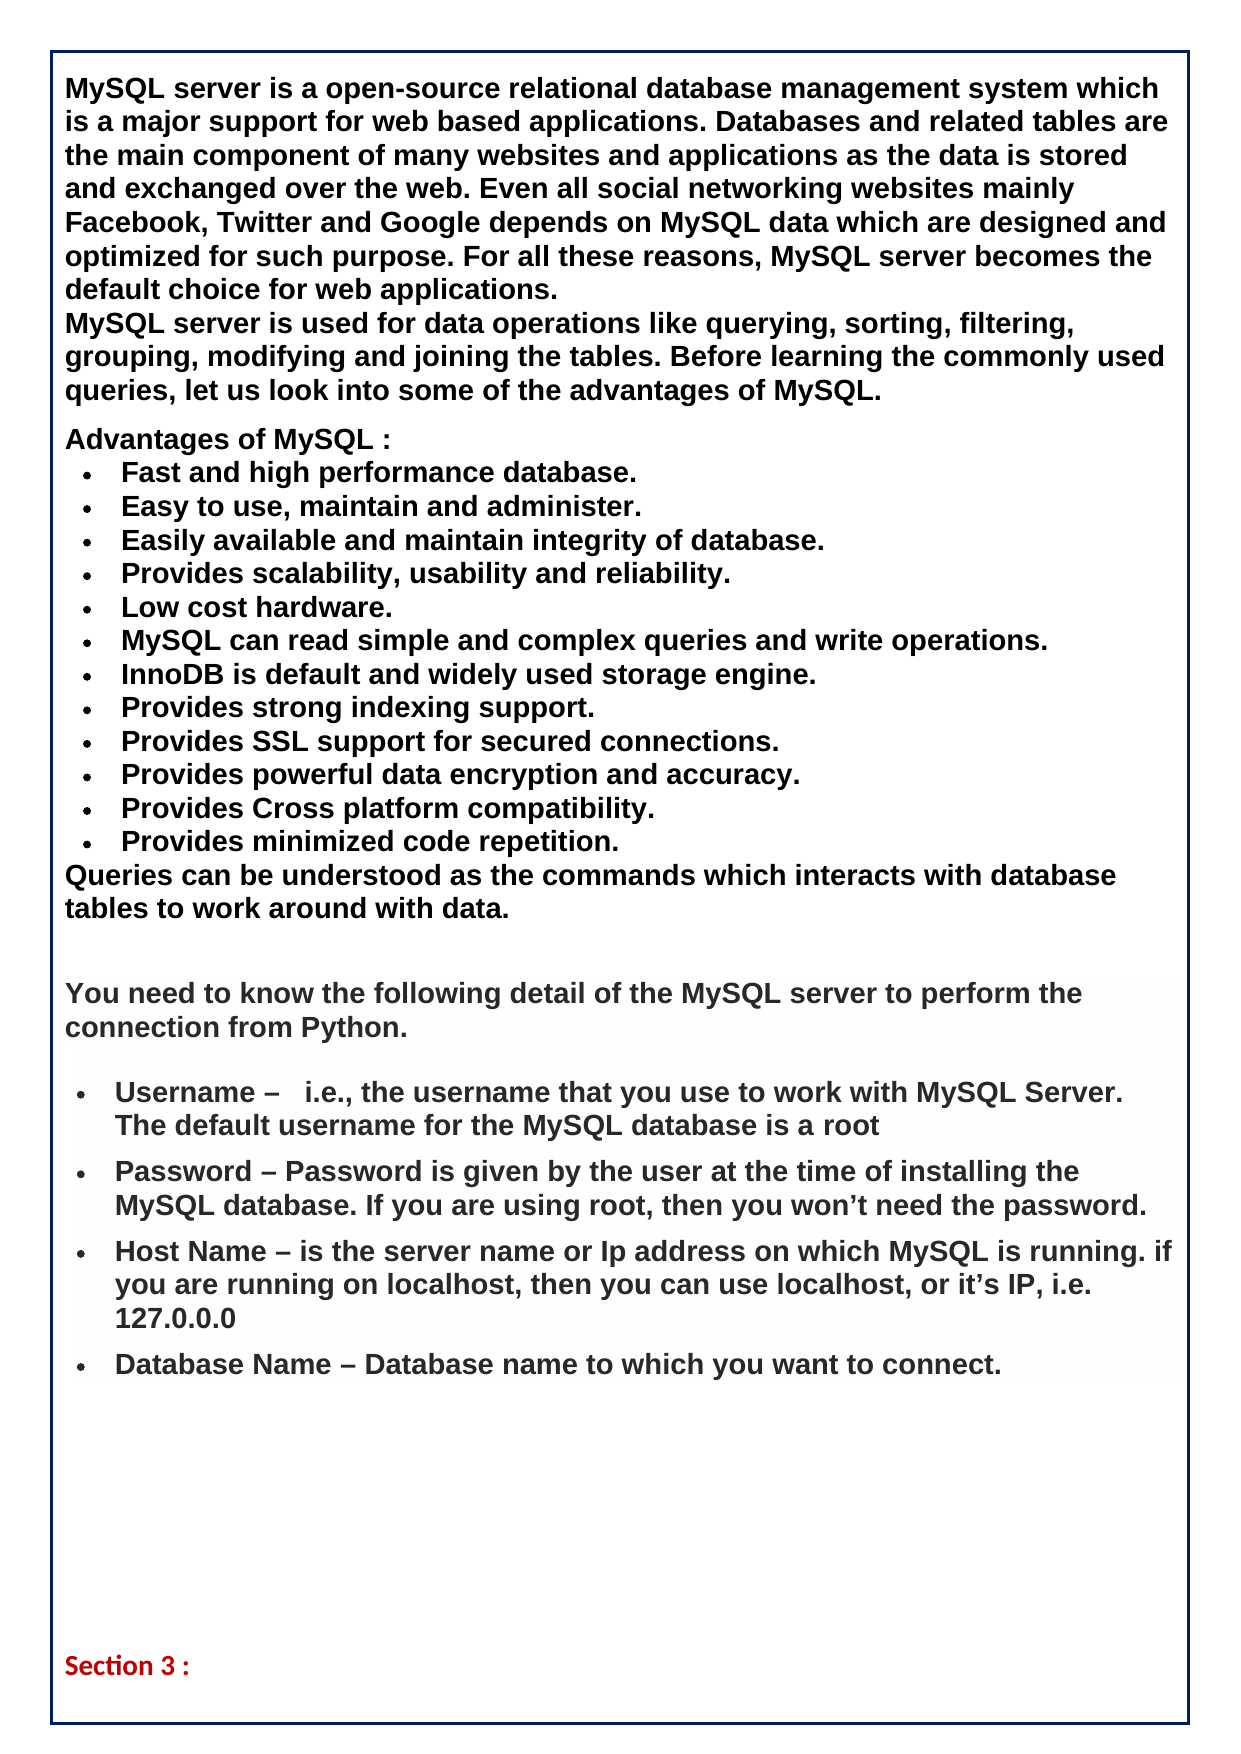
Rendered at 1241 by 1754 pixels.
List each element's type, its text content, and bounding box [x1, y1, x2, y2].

text Advantages of MySQL : [64, 422, 1178, 455]
list Fast and high performance database. [83, 455, 1178, 489]
list Easy to use, maintain and administer. [83, 489, 1178, 522]
list Provides SSL support for secured connections. [83, 724, 1178, 757]
text MySQL server is used for data operations like querying, sorting, filtering, grouping, modifying and joining the tables. Before learning the commonly used queries, let us look into some of the advantages of MySQL. [64, 306, 1178, 406]
text You need to know the following detail of the MySQL server to perform the connection from Python. [64, 976, 1178, 1043]
list Provides strong indexing support. [83, 690, 1178, 724]
text MySQL server is a open-source relational database management system which is a major support for web based applications. Databases and related tables are the main component of many websites and applications as the data is stored and exchanged over the web. Even all social networking websites mainly Facebook, Twitter and Google depends on MySQL data which are designed and optimized for such purpose. For all these reasons, MySQL server becomes the default choice for web applications. [64, 71, 1178, 306]
list Provides scalability, usability and reliability. [83, 556, 1178, 589]
list InnoDB is default and widely used storage engine. [83, 657, 1178, 690]
list Host Name – is the server name or Ip address on which MySQL is running. if you are running on localhost, then you can use localhost, or it’s IP, i.e. 127.0.0.0 [77, 1234, 1178, 1334]
list Provides minimized code repetition. [83, 824, 1178, 858]
text Queries can be understood as the commands which interacts with database tables to work around with data. [64, 858, 1178, 925]
list Password – Password is given by the user at the time of installing the MySQL database. If you are using root, then you won’t need the password. [77, 1154, 1178, 1221]
list Easily available and maintain integrity of database. [83, 522, 1178, 556]
text Section 3 : [64, 1647, 1178, 1682]
list Provides Cross platform compatibility. [83, 791, 1178, 824]
list Provides powerful data encryption and accuracy. [83, 757, 1178, 791]
list Low cost hardware. [83, 589, 1178, 623]
list Database Name – Database name to which you want to connect. [77, 1347, 1178, 1380]
list MySQL can read simple and complex queries and write operations. [83, 623, 1178, 657]
list Username – i.e., the username that you use to work with MySQL Server. The default username for the MySQL database is a root [77, 1074, 1178, 1142]
